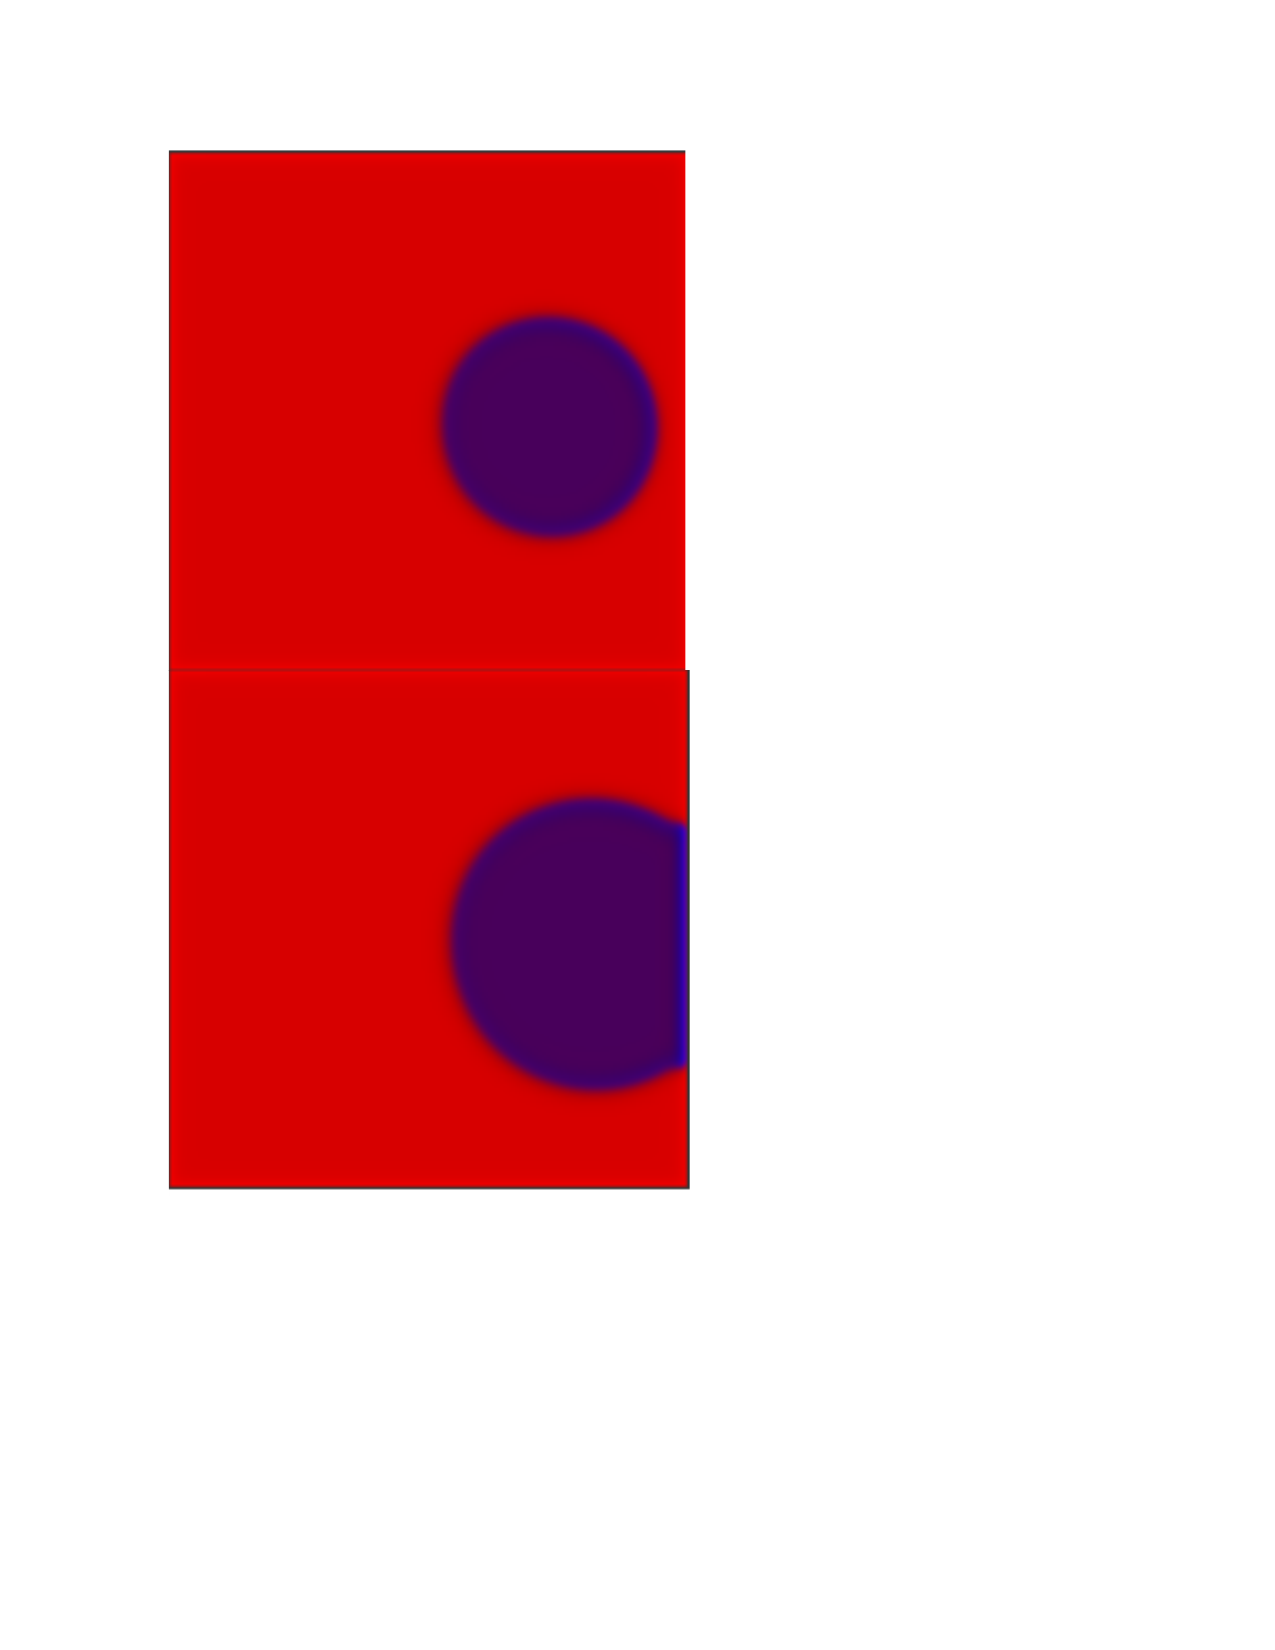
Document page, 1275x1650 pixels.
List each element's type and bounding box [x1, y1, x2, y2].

picture [168, 150, 690, 1196]
